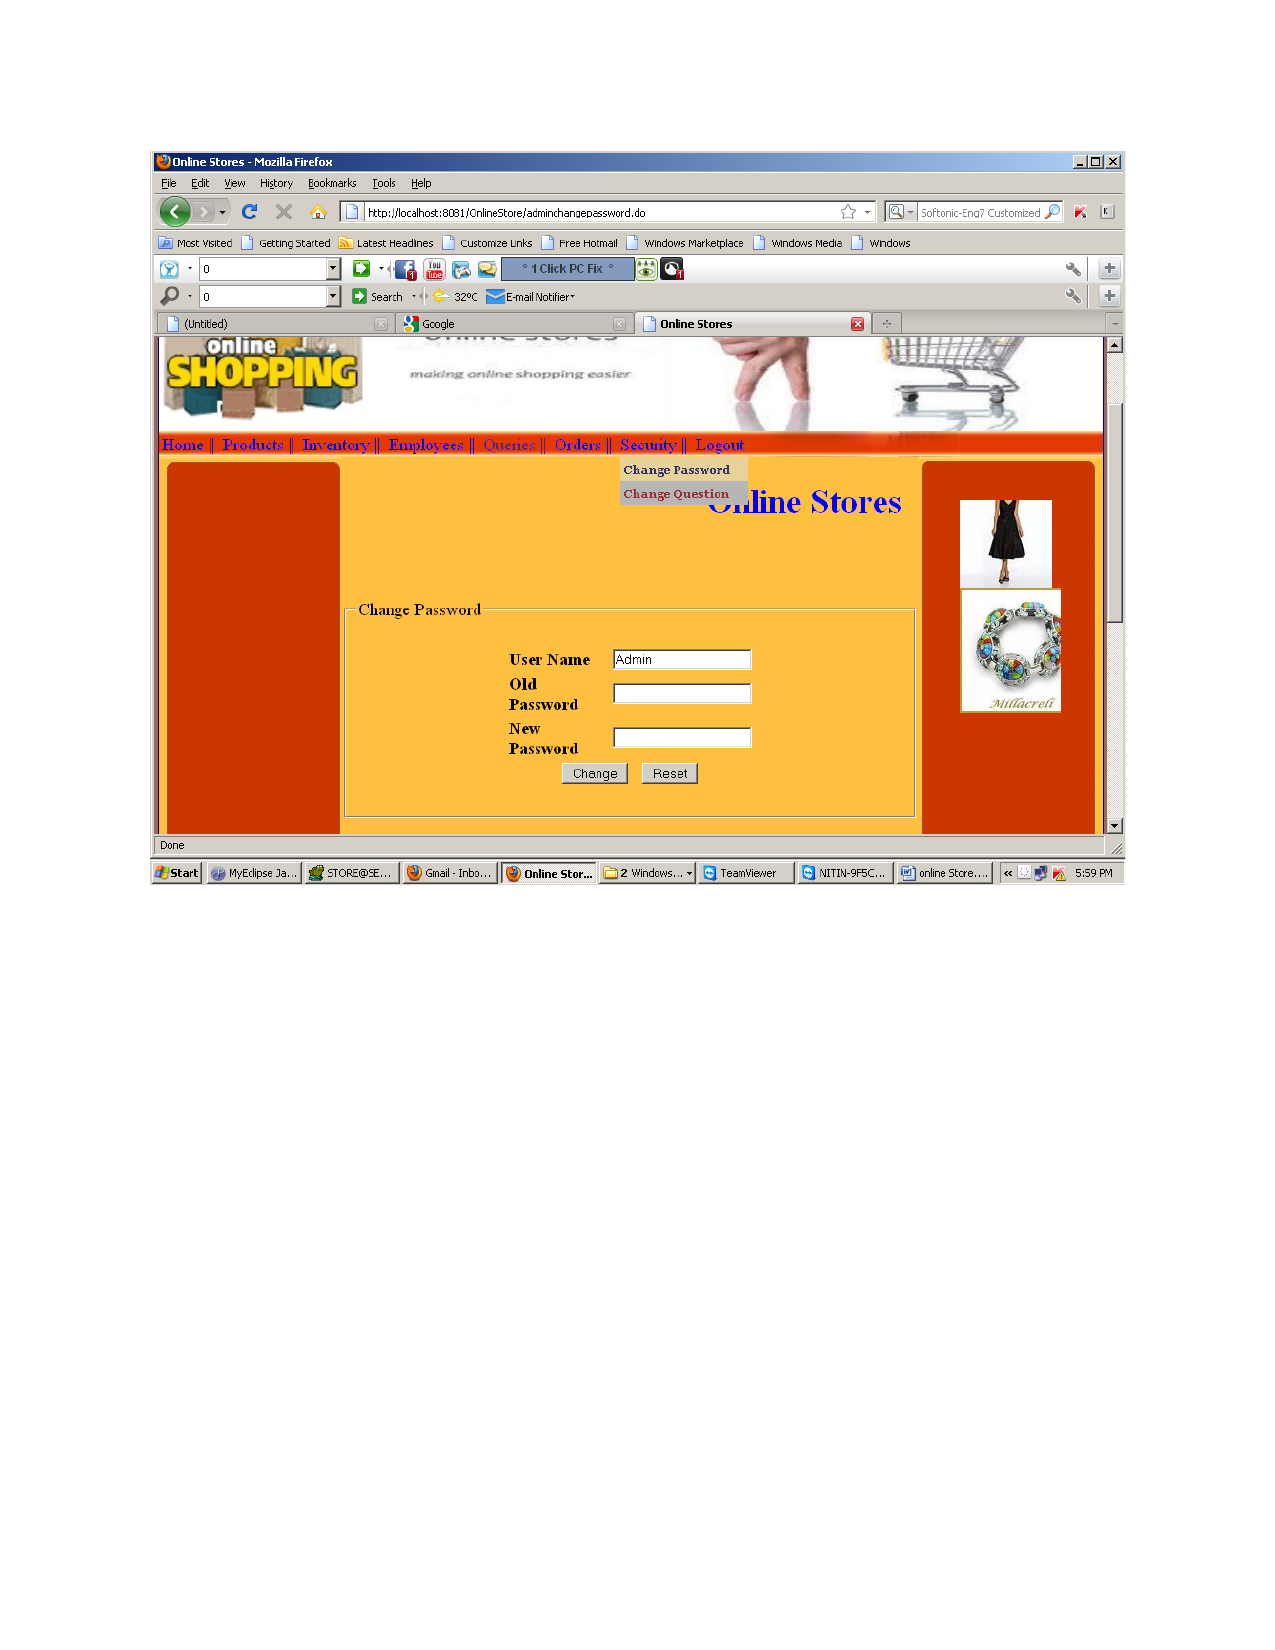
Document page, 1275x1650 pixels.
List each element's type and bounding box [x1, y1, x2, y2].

picture [150, 150, 1125, 885]
